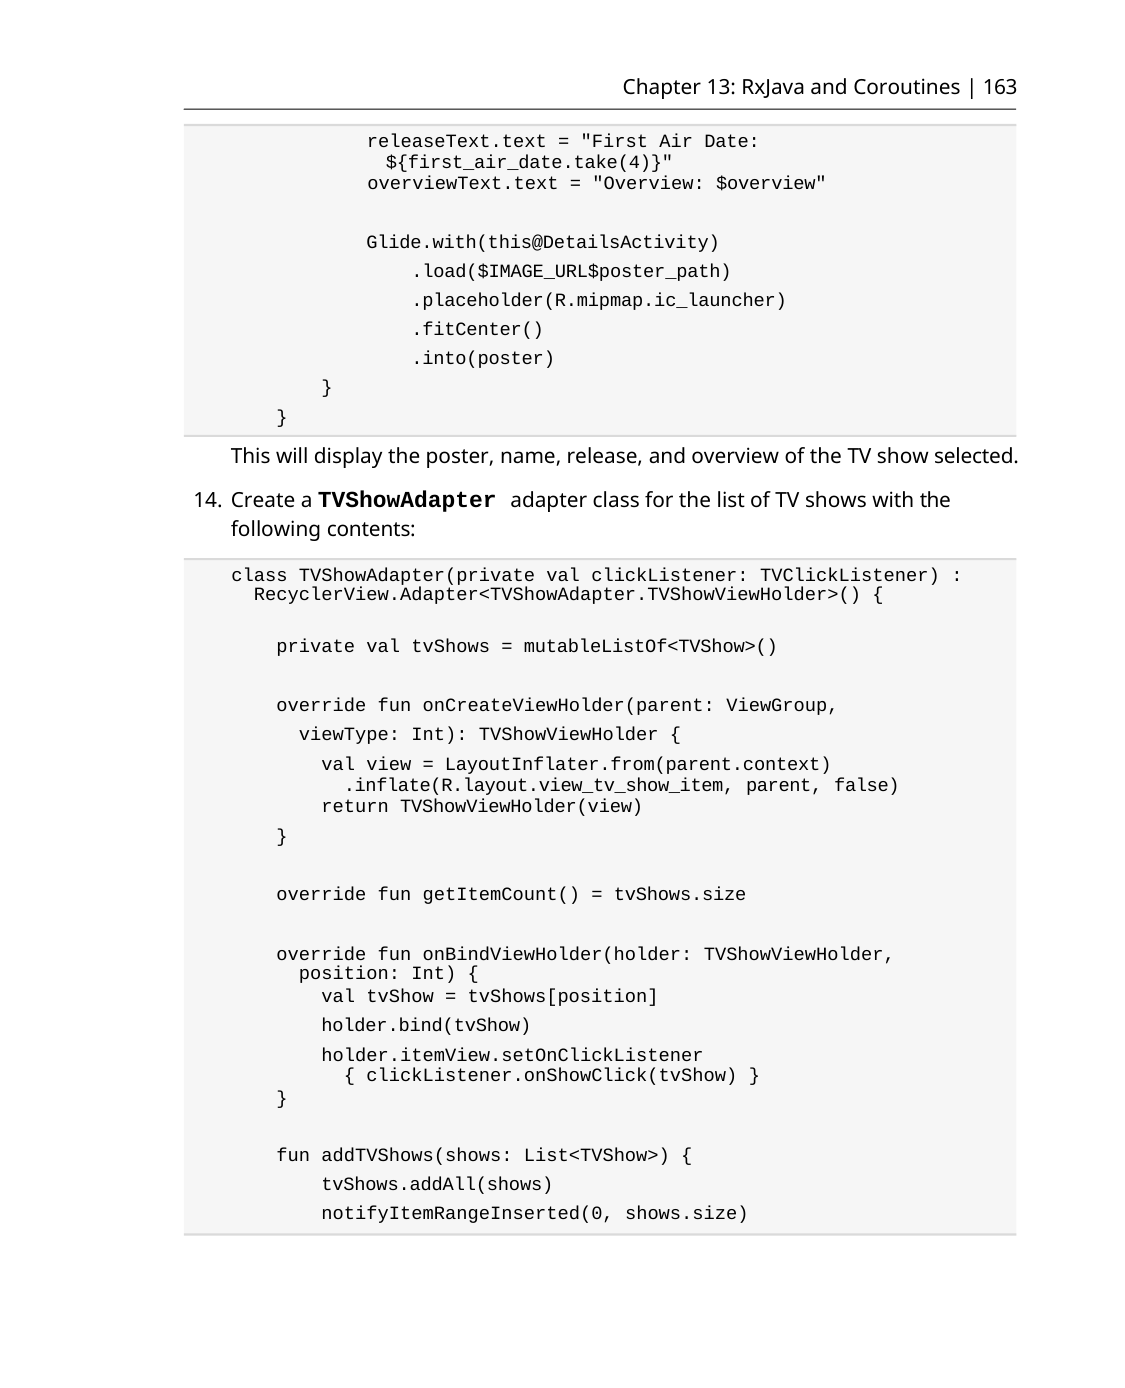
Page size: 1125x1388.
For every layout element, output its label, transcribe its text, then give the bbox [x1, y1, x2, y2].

list Create a TVShowAdapter adapter class for the list of TV shows with the [193, 485, 1029, 514]
text This will display the poster, name, release, and overview of the TV show selected. [231, 441, 1029, 469]
text following contents: [231, 514, 1029, 542]
